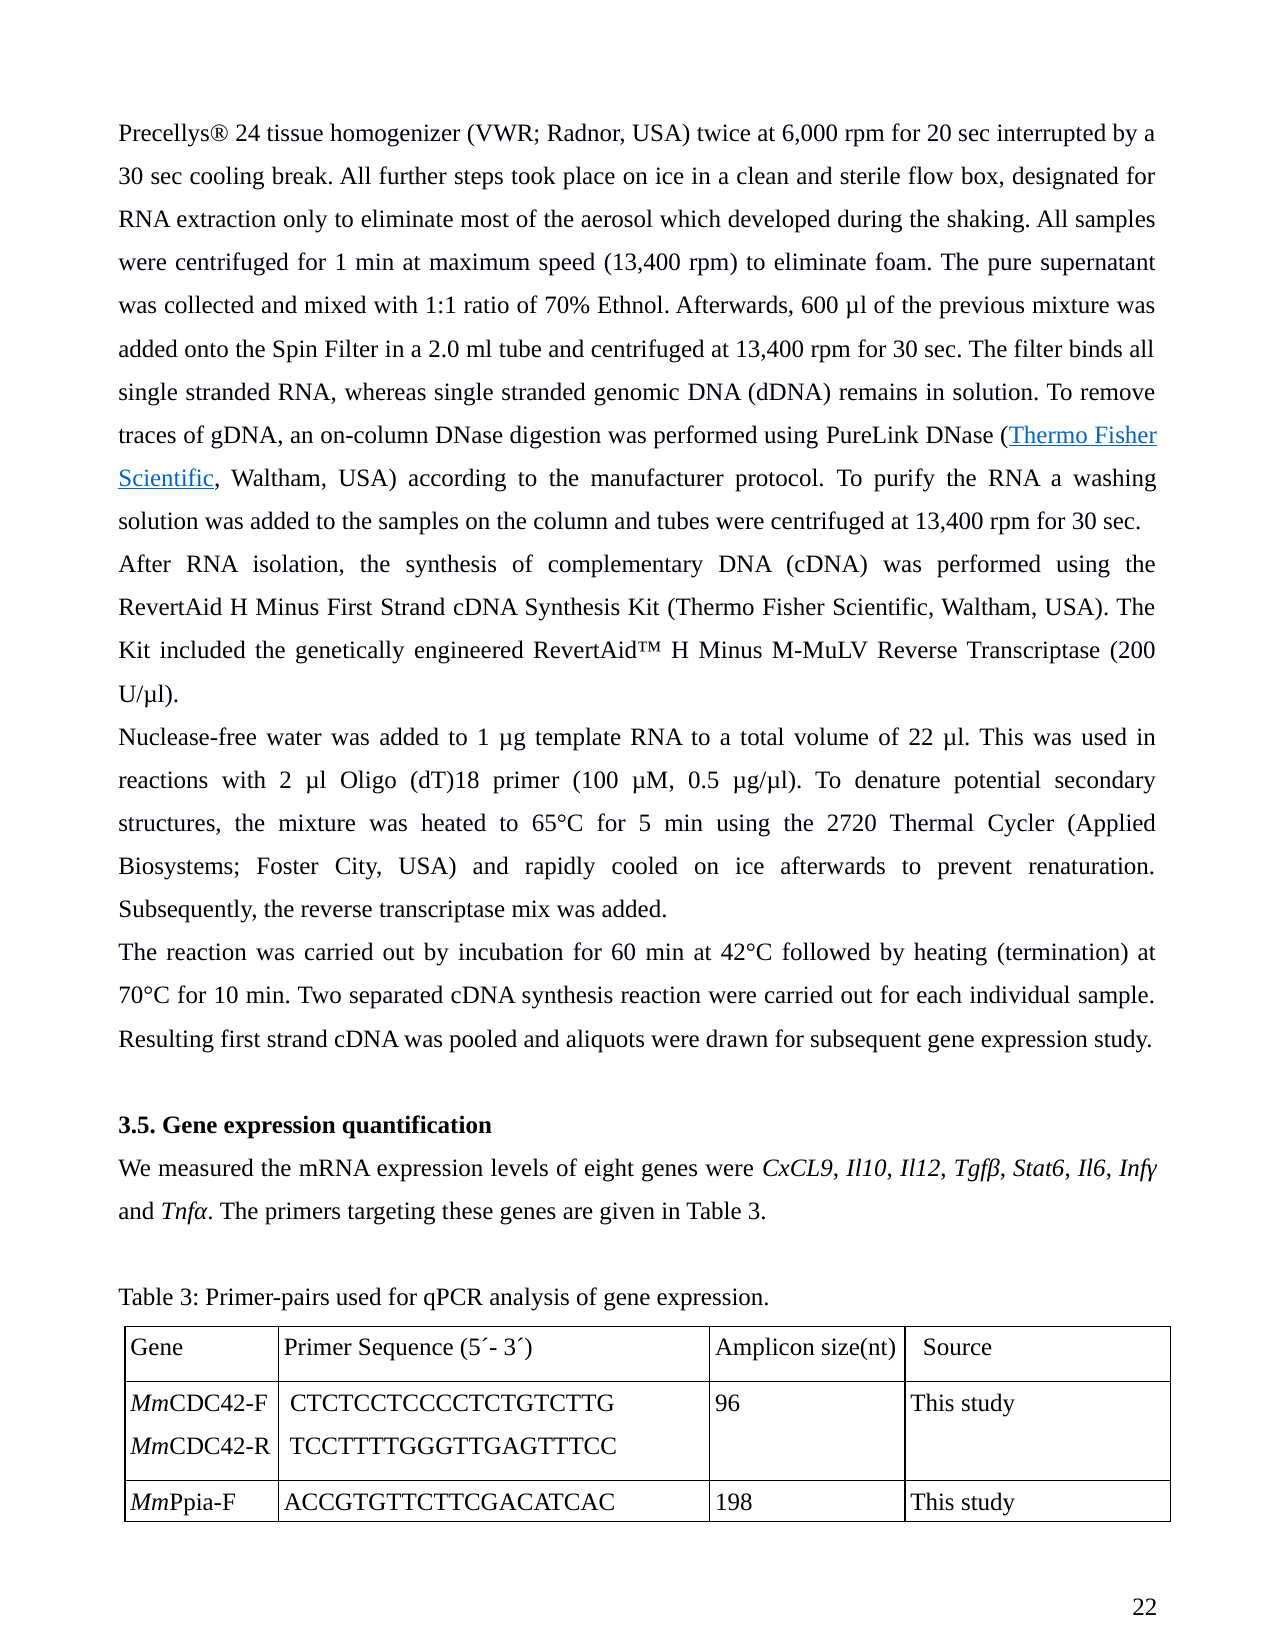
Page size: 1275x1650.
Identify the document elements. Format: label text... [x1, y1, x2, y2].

table_cell This study [906, 1481, 1170, 1521]
text The reaction was carried out by incubation for 60 min at 42°C followed by heating (termination) at 70°C for 10 min. Two separated cDNA synthesis reaction were carried out for each individual sample. Resulting first strand cDNA was pooled and aliquots were drawn for subsequent gene expression study. [118, 937, 1157, 1052]
text Table 3: Primer-pairs used for qPCR analysis of gene expression. [118, 1282, 1157, 1311]
table_cell CTCTCCTCCCCTCTGTCTTG TCCTTTTGGGTTGAGTTTCC [279, 1382, 709, 1480]
table_header Amplicon size(nt) [710, 1327, 904, 1381]
table_header Source [906, 1327, 1170, 1381]
text After RNA isolation, the synthesis of complementary DNA (cDNA) was performed using the RevertAid H Minus First Strand cDNA Synthesis Kit (Thermo Fisher Scientific, Waltham, USA). The Kit included the genetically engineered RevertAid™ H Minus M-MuLV Reverse Transcriptase (200 U/µl). [118, 549, 1157, 707]
table_cell MmCDC42-F MmCDC42-R [126, 1382, 278, 1480]
table_header Primer Sequence (5´- 3´) [279, 1327, 709, 1381]
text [118, 118, 1157, 535]
table_cell 96 [710, 1382, 904, 1480]
table_cell 198 [710, 1481, 904, 1521]
text We measured the mRNA expression levels of eight genes were CxCL9, Il10, Il12, Tgfβ, Stat6, Il6, Infγ and Tnfα. The primers targeting these genes are given in Table 3. [118, 1153, 1157, 1225]
text Nuclease-free water was added to 1 µg template RNA to a total volume of 22 µl. This was used in reactions with 2 µl Oligo (dT)18 primer (100 µM, 0.5 µg/µl). To denature potential secondary structures, the mixture was heated to 65°C for 5 min using the 2720 Thermal Cycler (Applied Biosystems; Foster City, USA) and rapidly cooled on ice afterwards to prevent renaturation. Subsequently, the reverse transcriptase mix was added. [118, 722, 1157, 923]
table_cell This study [906, 1382, 1170, 1480]
text 3.5. Gene expression quantification [118, 1110, 1157, 1139]
table_header Gene [126, 1327, 278, 1381]
table_cell MmPpia-F MmPpia-R [126, 1481, 278, 1521]
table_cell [279, 1481, 709, 1521]
